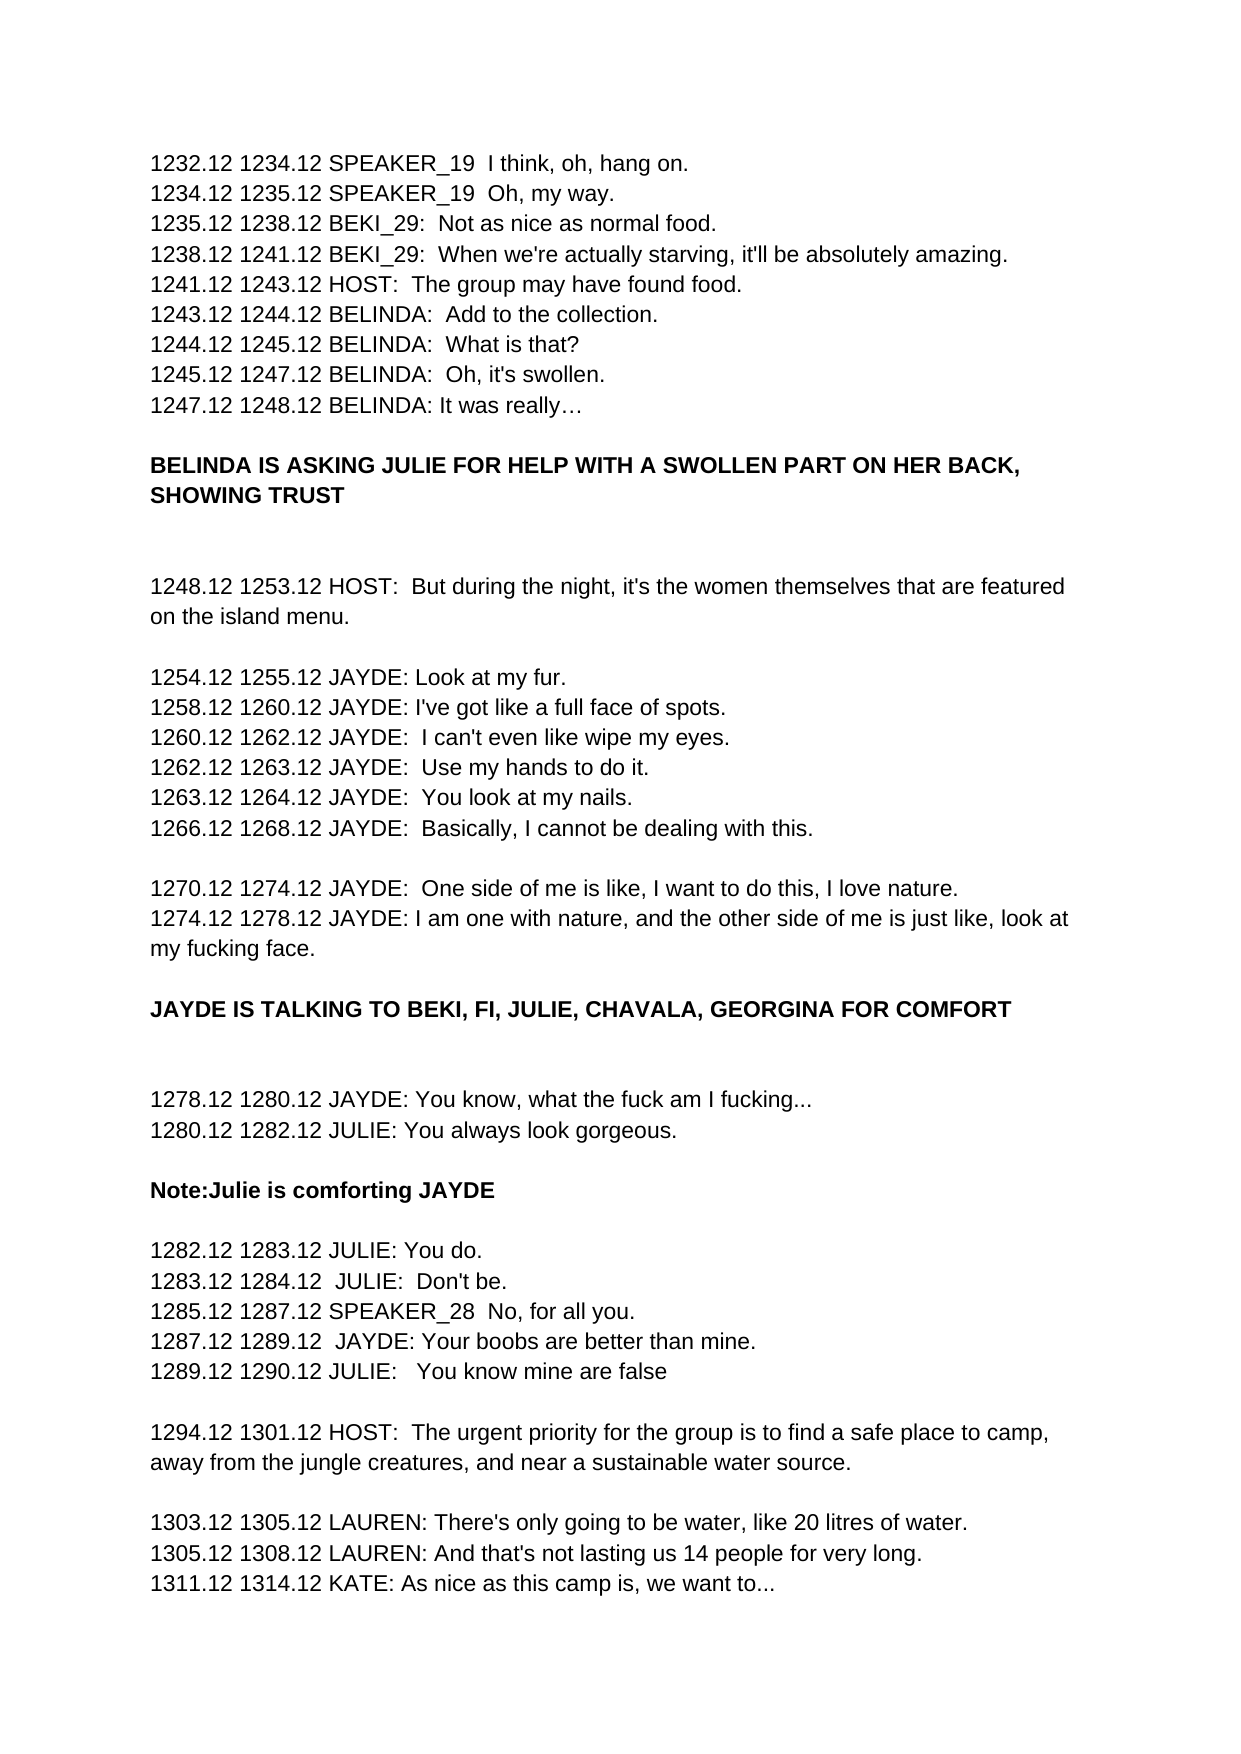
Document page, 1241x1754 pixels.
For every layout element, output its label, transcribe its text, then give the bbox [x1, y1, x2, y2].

text 1303.12 1305.12 LAUREN: There's only going to be water, like 20 litres of water. [150, 1509, 1090, 1536]
text 1243.12 1244.12 BELINDA: Add to the collection. [150, 301, 1090, 327]
text Note:Julie is comforting JAYDE [150, 1177, 1090, 1203]
text 1262.12 1263.12 JAYDE: Use my hands to do it. [150, 754, 1090, 781]
text 1248.12 1253.12 HOST: But during the night, it's the women themselves that are featured on the island menu. [150, 573, 1090, 629]
text 1266.12 1268.12 JAYDE: Basically, I cannot be dealing with this. [150, 814, 1090, 841]
text JAYDE IS TALKING TO BEKI, FI, JULIE, CHAVALA, GEORGINA FOR COMFORT [150, 996, 1090, 1022]
text 1244.12 1245.12 BELINDA: What is that? [150, 331, 1090, 358]
text 1278.12 1280.12 JAYDE: You know, what the fuck am I fucking... [150, 1086, 1090, 1113]
text 1234.12 1235.12 SPEAKER_19 Oh, my way. [150, 180, 1090, 207]
text 1283.12 1284.12 JULIE: Don't be. [150, 1268, 1090, 1294]
text 1245.12 1247.12 BELINDA: Oh, it's swollen. [150, 361, 1090, 388]
text 1289.12 1290.12 JULIE: You know mine are false [150, 1358, 1090, 1385]
text BELINDA IS ASKING JULIE FOR HELP WITH A SWOLLEN PART ON HER BACK, SHOWING TRUST [150, 452, 1090, 509]
text 1282.12 1283.12 JULIE: You do. [150, 1237, 1090, 1264]
text 1260.12 1262.12 JAYDE: I can't even like wipe my eyes. [150, 724, 1090, 750]
text 1232.12 1234.12 SPEAKER_19 I think, oh, hang on. [150, 150, 1090, 176]
text 1238.12 1241.12 BEKI_29: When we're actually starving, it'll be absolutely amazing. [150, 241, 1090, 267]
text 1294.12 1301.12 HOST: The urgent priority for the group is to find a safe place to camp, away from the jungle creatures, and near a sustainable water source. [150, 1419, 1090, 1475]
text 1311.12 1314.12 KATE: As nice as this camp is, we want to... [150, 1570, 1090, 1596]
text 1235.12 1238.12 BEKI_29: Not as nice as normal food. [150, 210, 1090, 237]
text 1241.12 1243.12 HOST: The group may have found food. [150, 271, 1090, 297]
text 1254.12 1255.12 JAYDE: Look at my fur. [150, 663, 1090, 690]
text 1285.12 1287.12 SPEAKER_28 No, for all you. [150, 1298, 1090, 1324]
text 1258.12 1260.12 JAYDE: I've got like a full face of spots. [150, 694, 1090, 720]
text 1280.12 1282.12 JULIE: You always look gorgeous. [150, 1117, 1090, 1143]
text 1287.12 1289.12 JAYDE: Your boobs are better than mine. [150, 1328, 1090, 1354]
text 1263.12 1264.12 JAYDE: You look at my nails. [150, 784, 1090, 811]
text 1247.12 1248.12 BELINDA: It was really… [150, 392, 1090, 418]
text 1274.12 1278.12 JAYDE: I am one with nature, and the other side of me is just like, look at my fucking face. [150, 905, 1090, 962]
text 1270.12 1274.12 JAYDE: One side of me is like, I want to do this, I love nature. [150, 875, 1090, 901]
text 1305.12 1308.12 LAUREN: And that's not lasting us 14 people for very long. [150, 1539, 1090, 1566]
